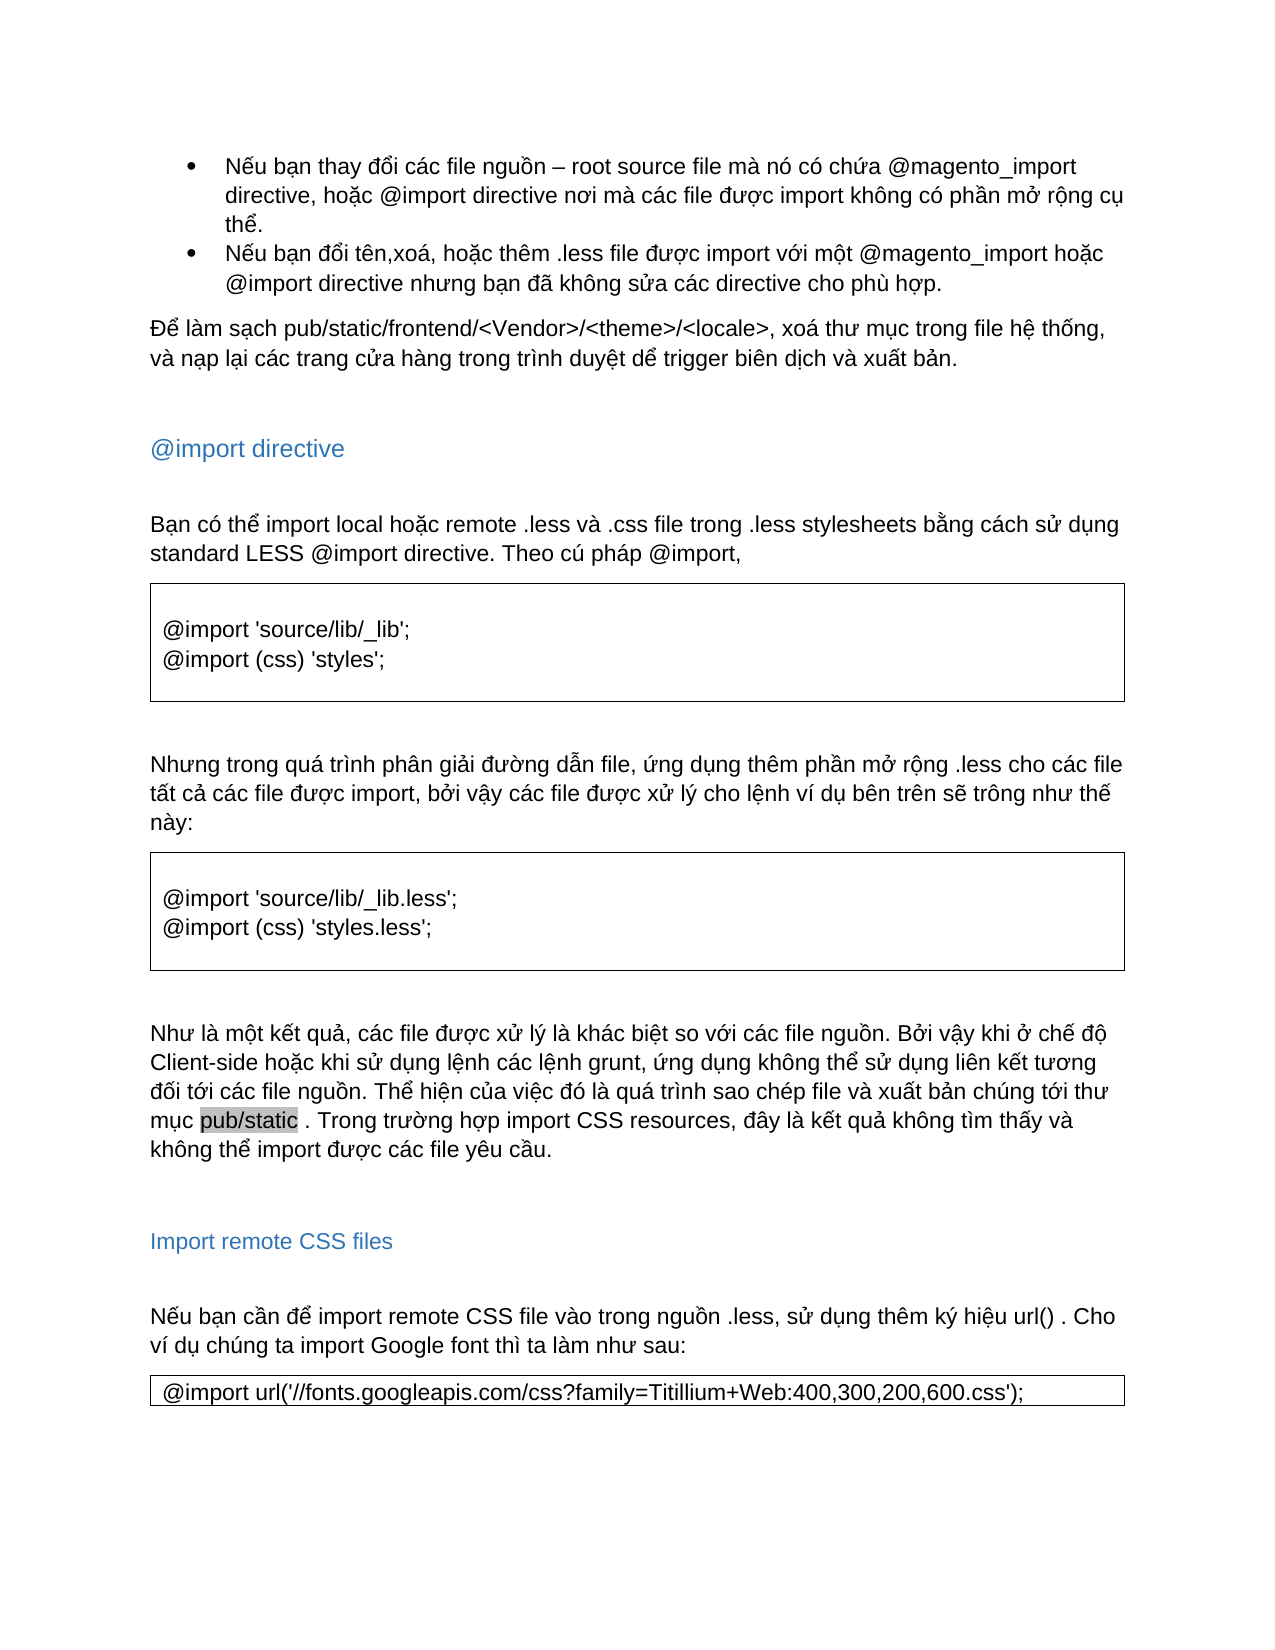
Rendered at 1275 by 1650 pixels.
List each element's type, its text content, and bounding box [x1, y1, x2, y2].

subtitle Import remote CSS files [150, 1225, 1125, 1254]
list Nếu bạn đổi tên,xoá, hoặc thêm .less file được import với một @magento_import hoặc @import directive nhưng bạn đã không sửa các directive cho phù hợp. [187, 237, 1125, 296]
list Nếu bạn thay đổi các file nguồn – root source file mà nó có chứa @magento_import directive, hoặc @import directive nơi mà các file được import không có phần mở rộng cụ thể. [187, 150, 1125, 237]
subtitle @import directive [150, 433, 1125, 462]
text Như là một kết quả, các file được xử lý là khác biệt so với các file nguồn. Bởi vậy khi ở chế độ Client-side hoặc khi sử dụng lệnh các lệnh grunt, ứng dụng không thể sử dụng liên kết tương đối tới các file nguồn. Thể hiện của việc đó là quá trình sao chép file và xuất bản chúng tới thư mục pub/static . Trong trường hợp import CSS resources, đây là kết quả không tìm thấy và không thể import được các file yêu cầu. [150, 1017, 1125, 1162]
table_header @import 'source/lib/_lib'; @import (css) 'styles'; [151, 584, 1124, 701]
text Nếu bạn cần để import remote CSS file vào trong nguồn .less, sử dụng thêm ký hiệu url() . Cho ví dụ chúng ta import Google font thì ta làm như sau: [150, 1300, 1125, 1358]
text Nhưng trong quá trình phân giải đường dẫn file, ứng dụng thêm phần mở rộng .less cho các file tất cả các file được import, bởi vậy các file được xử lý cho lệnh ví dụ bên trên sẽ trông như thế này: [150, 748, 1125, 835]
text Bạn có thể import local hoặc remote .less và .css file trong .less stylesheets bằng cách sử dụng standard LESS @import directive. Theo cú pháp @import, [150, 508, 1125, 567]
table_header @import url('//fonts.googleapis.com/css?family=Titillium+Web:400,300,200,600.css'); [151, 1376, 1124, 1405]
table_header @import 'source/lib/_lib.less'; @import (css) 'styles.less'; [151, 853, 1124, 970]
text Để làm sạch pub/static/frontend/<Vendor>/<theme>/<locale>, xoá thư mục trong file hệ thống, và nạp lại các trang cửa hàng trong trình duyệt dể trigger biên dịch và xuất bản. [150, 312, 1125, 371]
